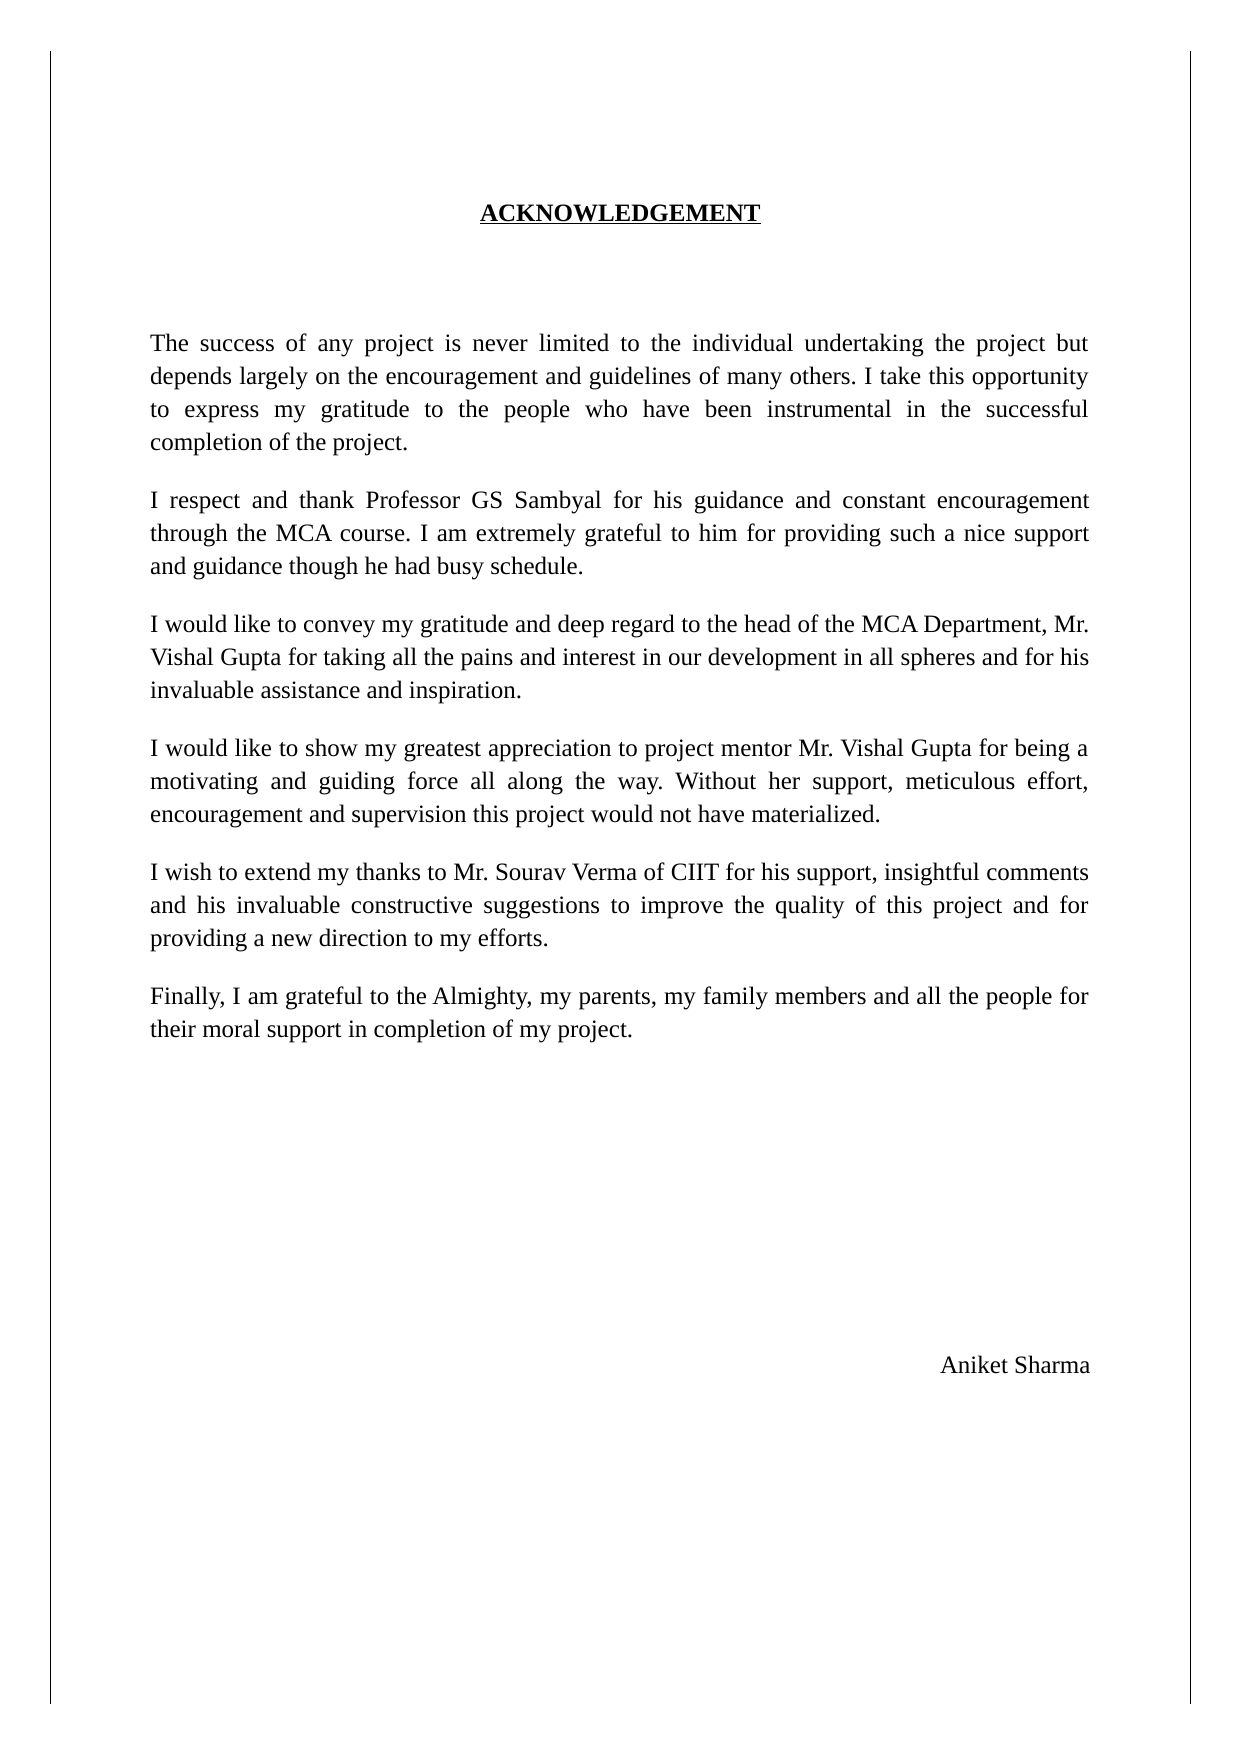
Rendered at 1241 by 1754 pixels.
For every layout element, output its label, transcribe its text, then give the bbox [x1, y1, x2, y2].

text Aniket Sharma [150, 1350, 1090, 1379]
text ACKNOWLEDGEMENT [150, 198, 1090, 226]
text I would like to convey my gratitude and deep regard to the head of the MCA Department, Mr. Vishal Gupta for taking all the pains and interest in our development in all spheres and for his invaluable assistance and inspiration. [150, 609, 1090, 704]
text The success of any project is never limited to the individual undertaking the project but depends largely on the encouragement and guidelines of many others. I take this opportunity to express my gratitude to the people who have been instrumental in the successful completion of the project. [150, 328, 1090, 456]
text I wish to extend my thanks to Mr. Sourav Verma of CIIT for his support, insightful comments and his invaluable constructive suggestions to improve the quality of this project and for providing a new direction to my efforts. [150, 857, 1090, 952]
text I would like to show my greatest appreciation to project mentor Mr. Vishal Gupta for being a motivating and guiding force all along the way. Without her support, meticulous effort, encouragement and supervision this project would not have materialized. [150, 733, 1090, 828]
text I respect and thank Professor GS Sambyal for his guidance and constant encouragement through the MCA course. I am extremely grateful to him for providing such a nice support and guidance though he had busy schedule. [150, 485, 1090, 580]
text Finally, I am grateful to the Almighty, my parents, my family members and all the people for their moral support in completion of my project. [150, 981, 1090, 1043]
